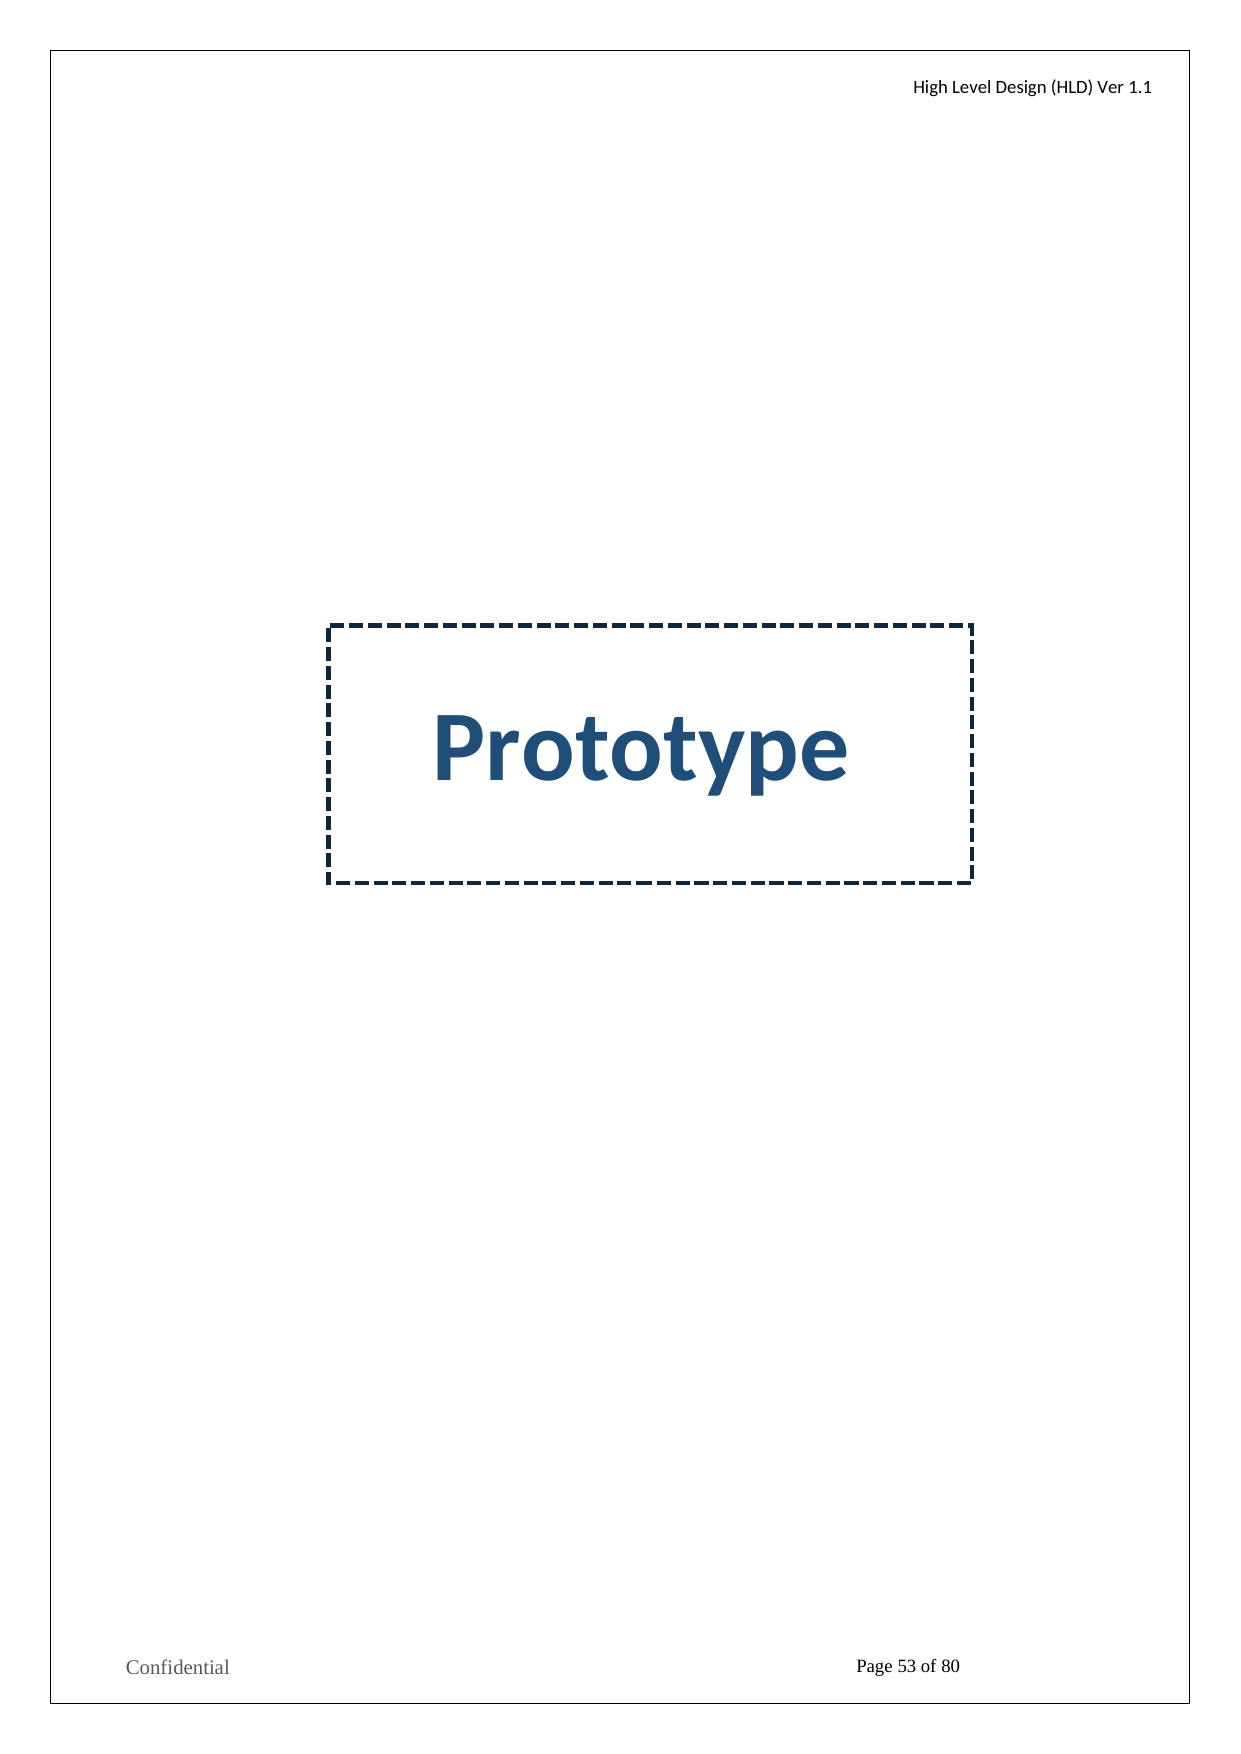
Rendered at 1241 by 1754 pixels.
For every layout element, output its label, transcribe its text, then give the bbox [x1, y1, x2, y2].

text Prototype [126, 683, 1156, 805]
